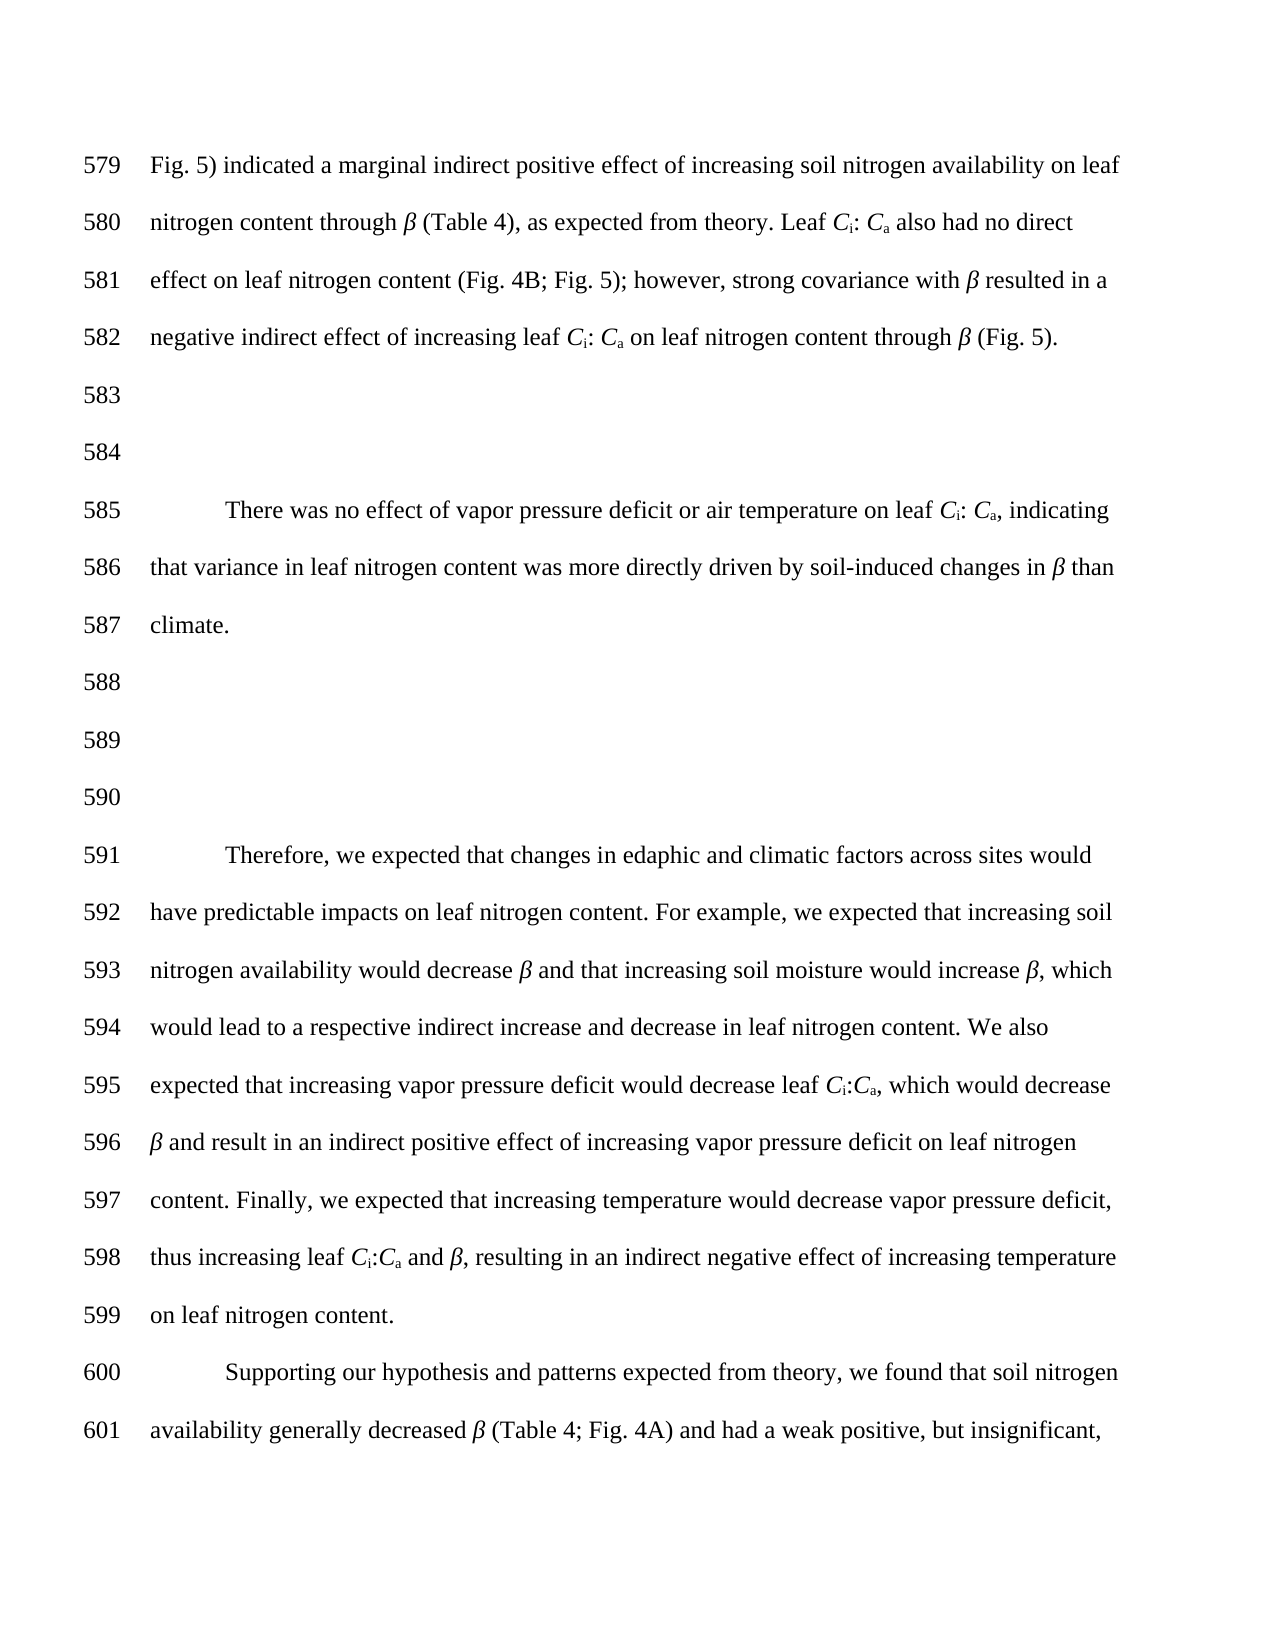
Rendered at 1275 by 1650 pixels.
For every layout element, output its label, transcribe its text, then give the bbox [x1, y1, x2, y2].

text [150, 1357, 1125, 1444]
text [150, 150, 1125, 351]
text Therefore, we expected that changes in edaphic and climatic factors across sites would have predictable impacts on leaf nitrogen content. For example, we expected that increasing soil nitrogen availability would decrease β and that increasing soil moisture would increase β, which would lead to a respective indirect increase and decrease in leaf nitrogen content. We also expected that increasing vapor pressure deficit would decrease leaf Ci:Ca, which would decrease β and result in an indirect positive effect of increasing vapor pressure deficit on leaf nitrogen content. Finally, we expected that increasing temperature would decrease vapor pressure deficit, thus increasing leaf Ci:Ca and β, resulting in an indirect negative effect of increasing temperature on leaf nitrogen content. [150, 840, 1125, 1329]
text There was no effect of vapor pressure deficit or air temperature on leaf Ci: Ca, indicating that variance in leaf nitrogen content was more directly driven by soil-induced changes in β than climate. [150, 495, 1125, 639]
